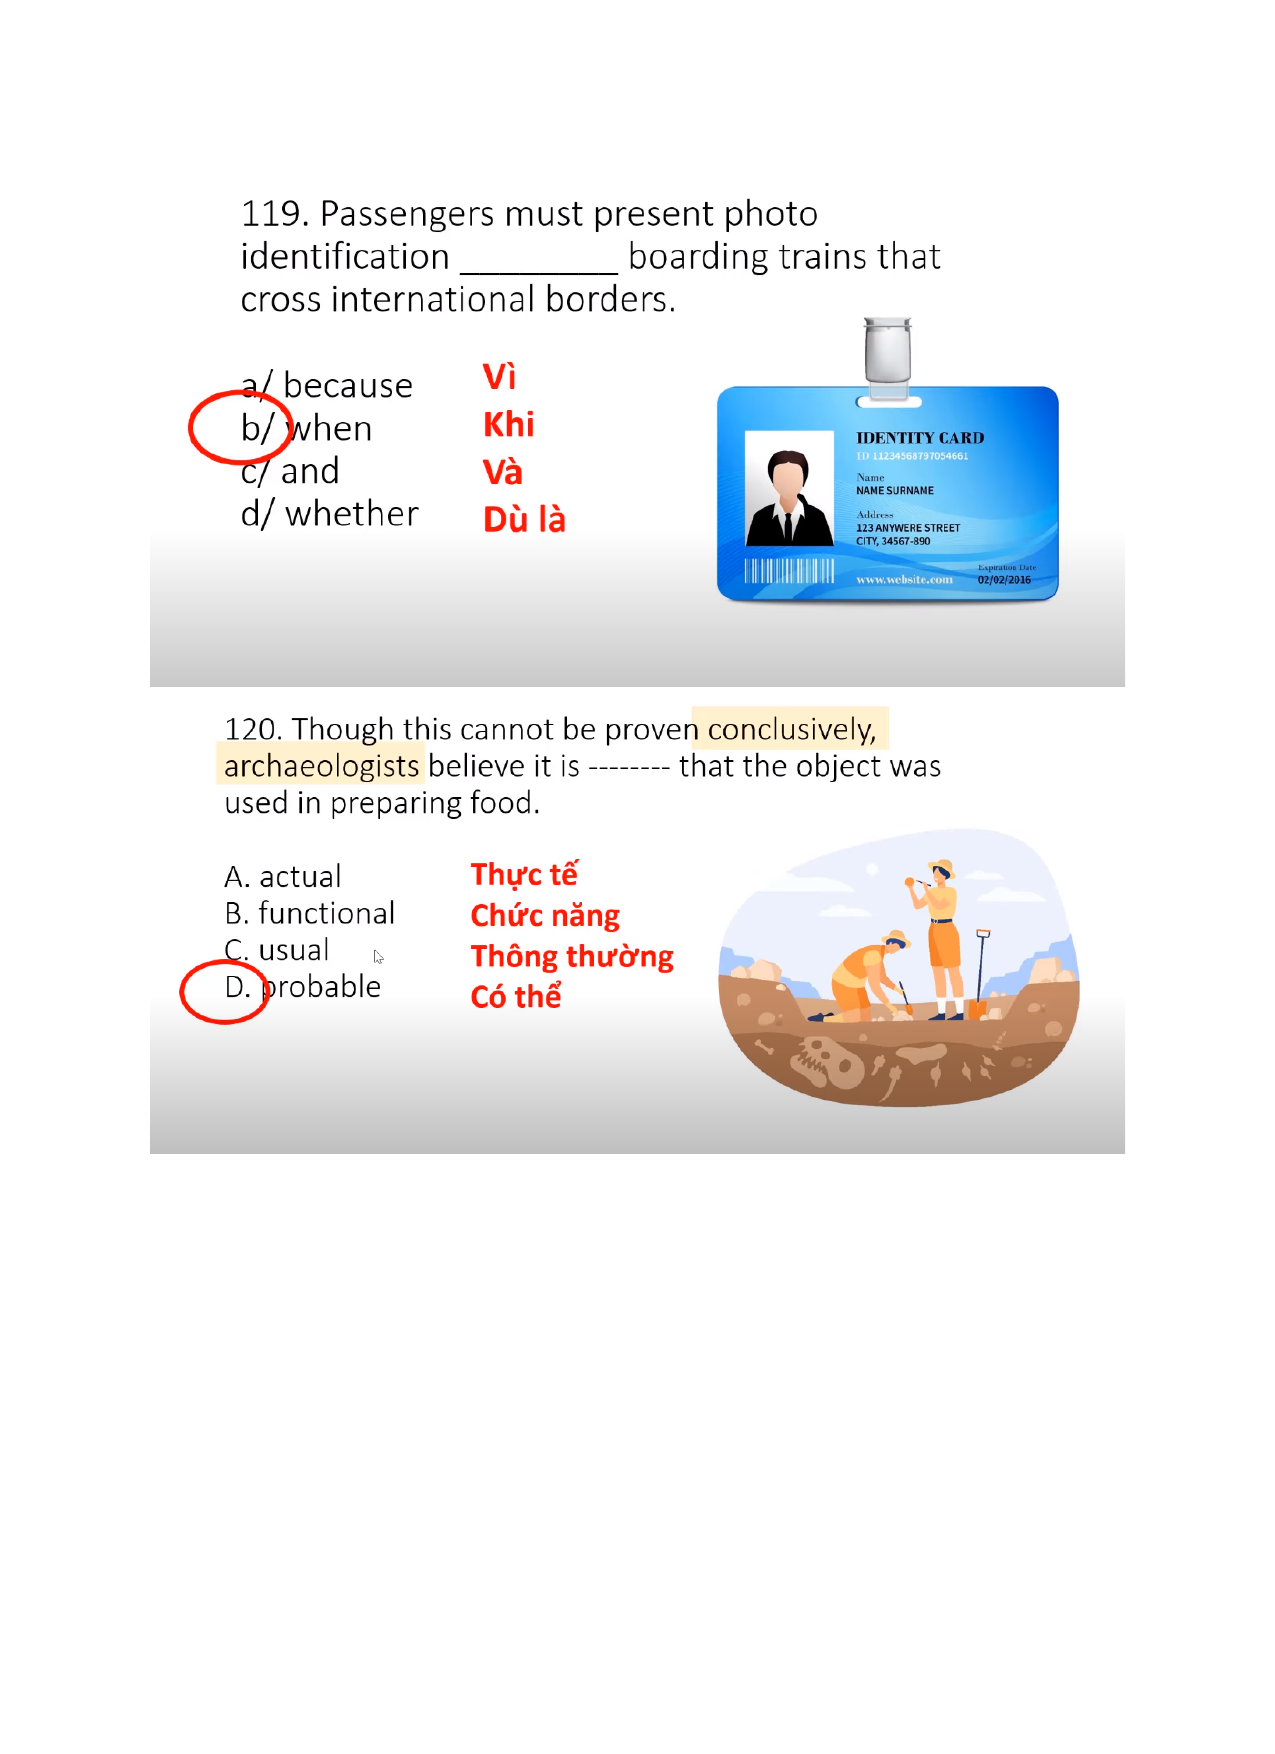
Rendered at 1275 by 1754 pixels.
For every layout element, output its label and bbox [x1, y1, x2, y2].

picture [150, 689, 1125, 1154]
picture [150, 150, 1125, 687]
